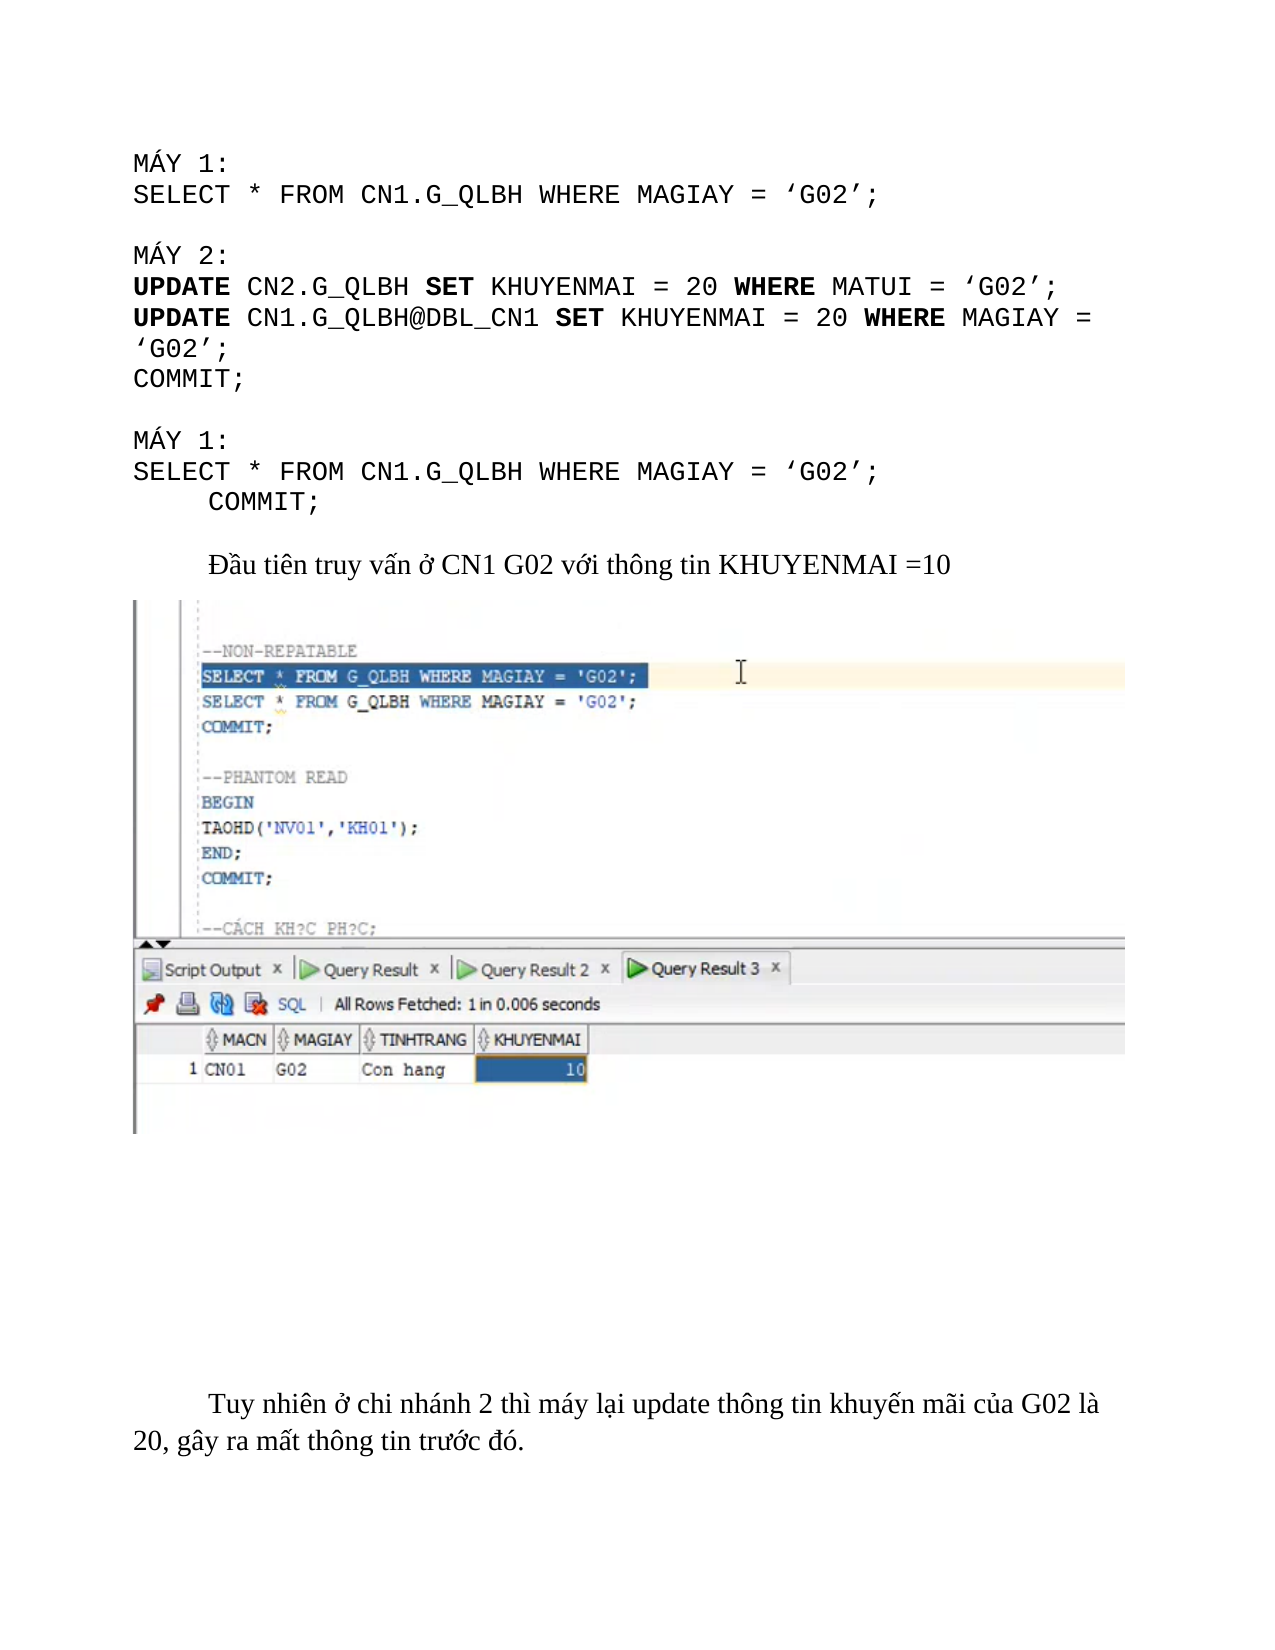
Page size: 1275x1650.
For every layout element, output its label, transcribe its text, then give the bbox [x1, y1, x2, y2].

text MÁY 1: [133, 150, 1125, 181]
text MÁY 2: [133, 242, 1125, 273]
text UPDATE CN2.G_QLBH SET KHUYENMAI = 20 WHERE MATUI = ‘G02’; [133, 273, 1125, 304]
text UPDATE CN1.G_QLBH@DBL_CN1 SET KHUYENMAI = 20 WHERE MAGIAY = ‘G02’; [133, 304, 1125, 365]
text SELECT * FROM CN1.G_QLBH WHERE MAGIAY = ‘G02’; [133, 181, 1125, 211]
picture [132, 600, 1125, 1134]
list COMMIT; [189, 488, 1125, 519]
text Đầu tiên truy vấn ở CN1 G02 với thông tin KHUYENMAI =10 [133, 547, 1125, 581]
text MÁY 1: [133, 427, 1125, 457]
text COMMIT; [133, 365, 1125, 396]
text SELECT * FROM CN1.G_QLBH WHERE MAGIAY = ‘G02’; [133, 457, 1125, 488]
text Tuy nhiên ở chi nhánh 2 thì máy lại update thông tin khuyến mãi của G02 là 20, gây ra mất thông tin trước đó. [133, 1387, 1125, 1456]
